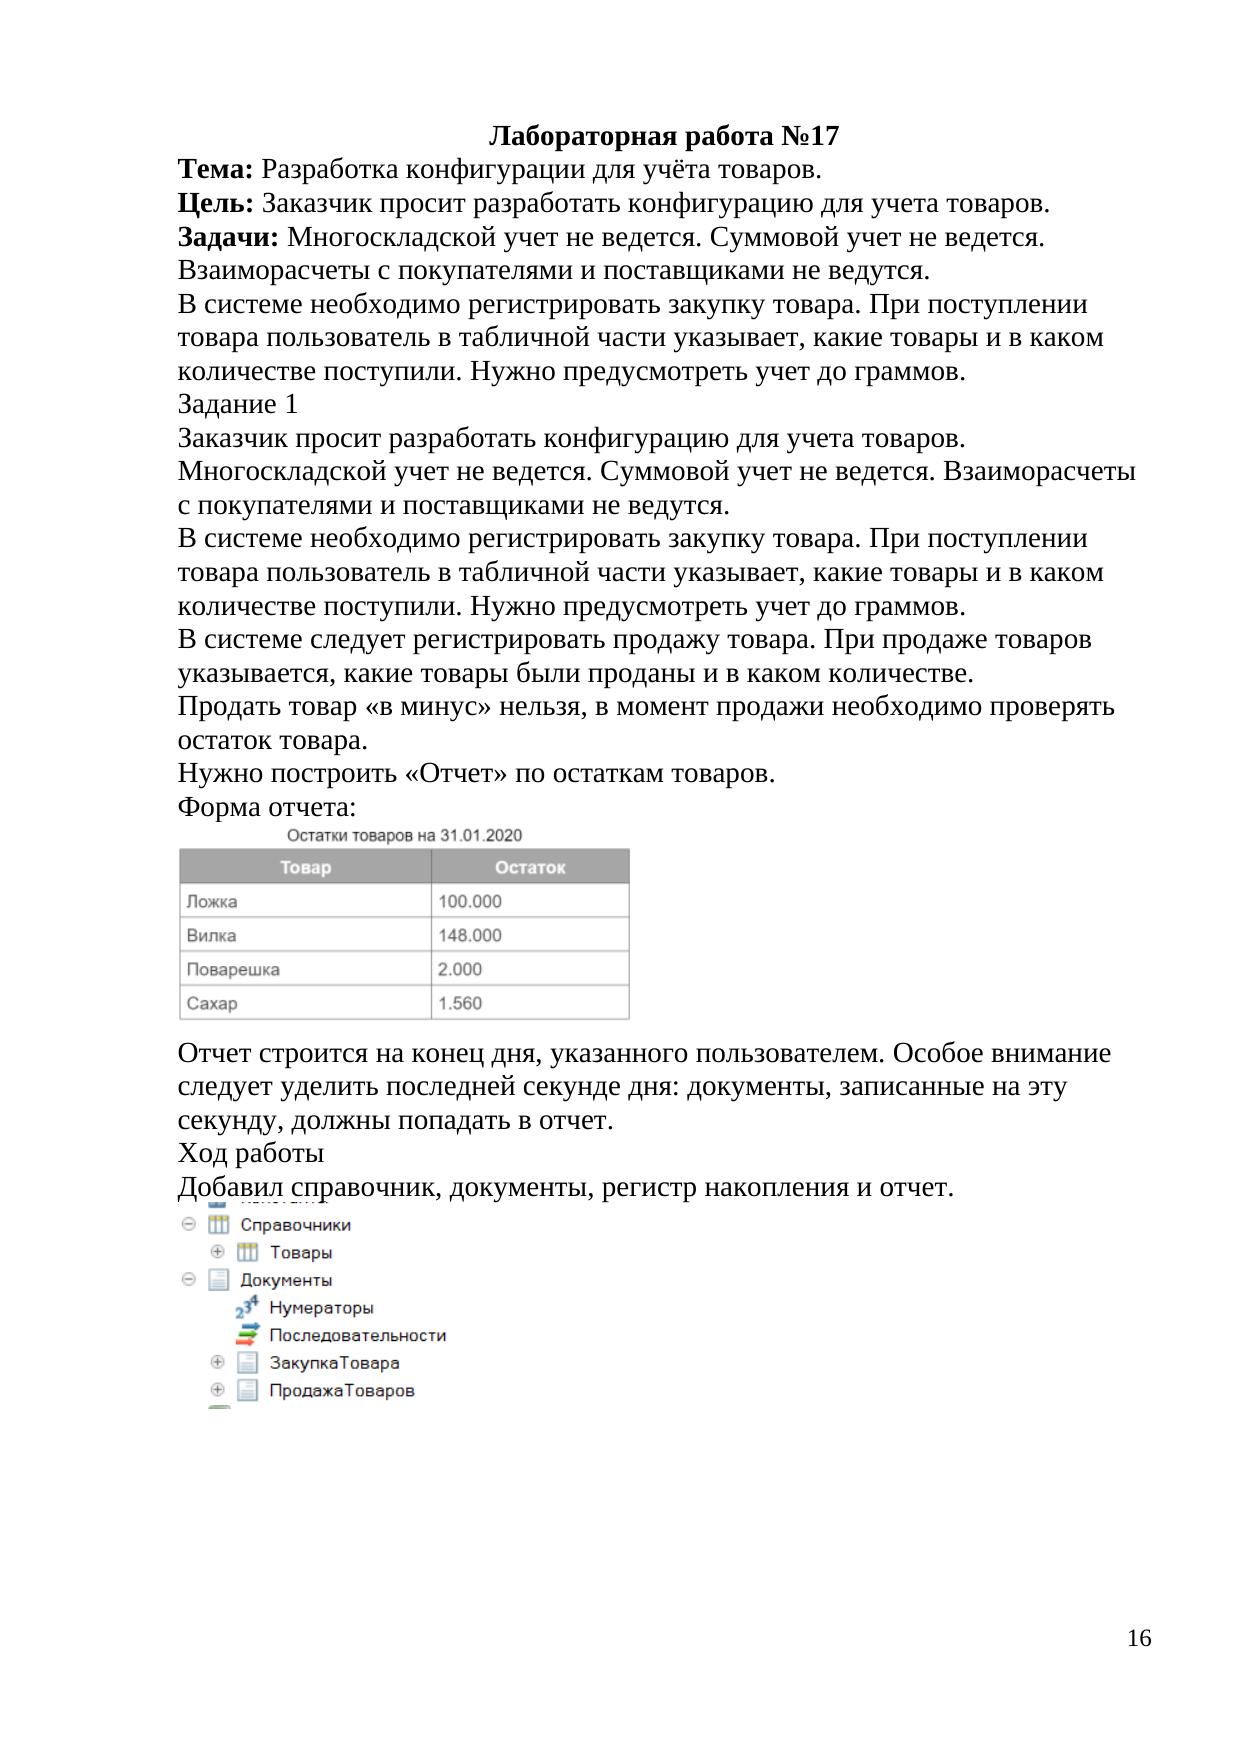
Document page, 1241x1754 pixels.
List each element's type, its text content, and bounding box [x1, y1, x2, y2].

text Задание 1 [177, 386, 1152, 420]
text В системе необходимо регистрировать закупку товара. При поступлении товара пользователь в табличной части указывает, какие товары и в каком количестве поступили. Нужно предусмотреть учет до граммов. [177, 286, 1152, 386]
text Добавил справочник, документы, регистр накопления и отчет. [177, 1169, 1152, 1203]
picture [177, 1202, 464, 1409]
text Цель: Заказчик просит разработать конфигурацию для учета товаров. [177, 185, 1152, 219]
text Задачи: Многоскладской учет не ведется. Суммовой учет не ведется. Взаиморасчеты с покупателями и поставщиками не ведутся. [177, 219, 1152, 286]
text Тема: Разработка конфигурации для учёта товаров. [177, 152, 1152, 185]
text Заказчик просит разработать конфигурацию для учета товаров. Многоскладской учет не ведется. Суммовой учет не ведется. Взаиморасчеты с покупателями и поставщиками не ведутся. В системе необходимо регистрировать закупку товара. При поступлении товара пользователь в табличной части указывает, какие товары и в каком количестве поступили. Нужно предусмотреть учет до граммов. В системе следует регистрировать продажу товара. При продаже товаров указывается, какие товары были проданы и в каком количестве. Продать товар «в минус» нельзя, в момент продажи необходимо проверять остаток товара. Нужно построить «Отчет» по остаткам товаров. Форма отчета: Отчет строится на конец дня, указанного пользователем. Особое внимание следует уделить последней секунде дня: документы, записанные на эту секунду, должны попадать в отчет. [177, 420, 1152, 1136]
text Лабораторная работа №17 [177, 118, 1152, 152]
picture [177, 822, 645, 1029]
text Ход работы [177, 1136, 1152, 1169]
